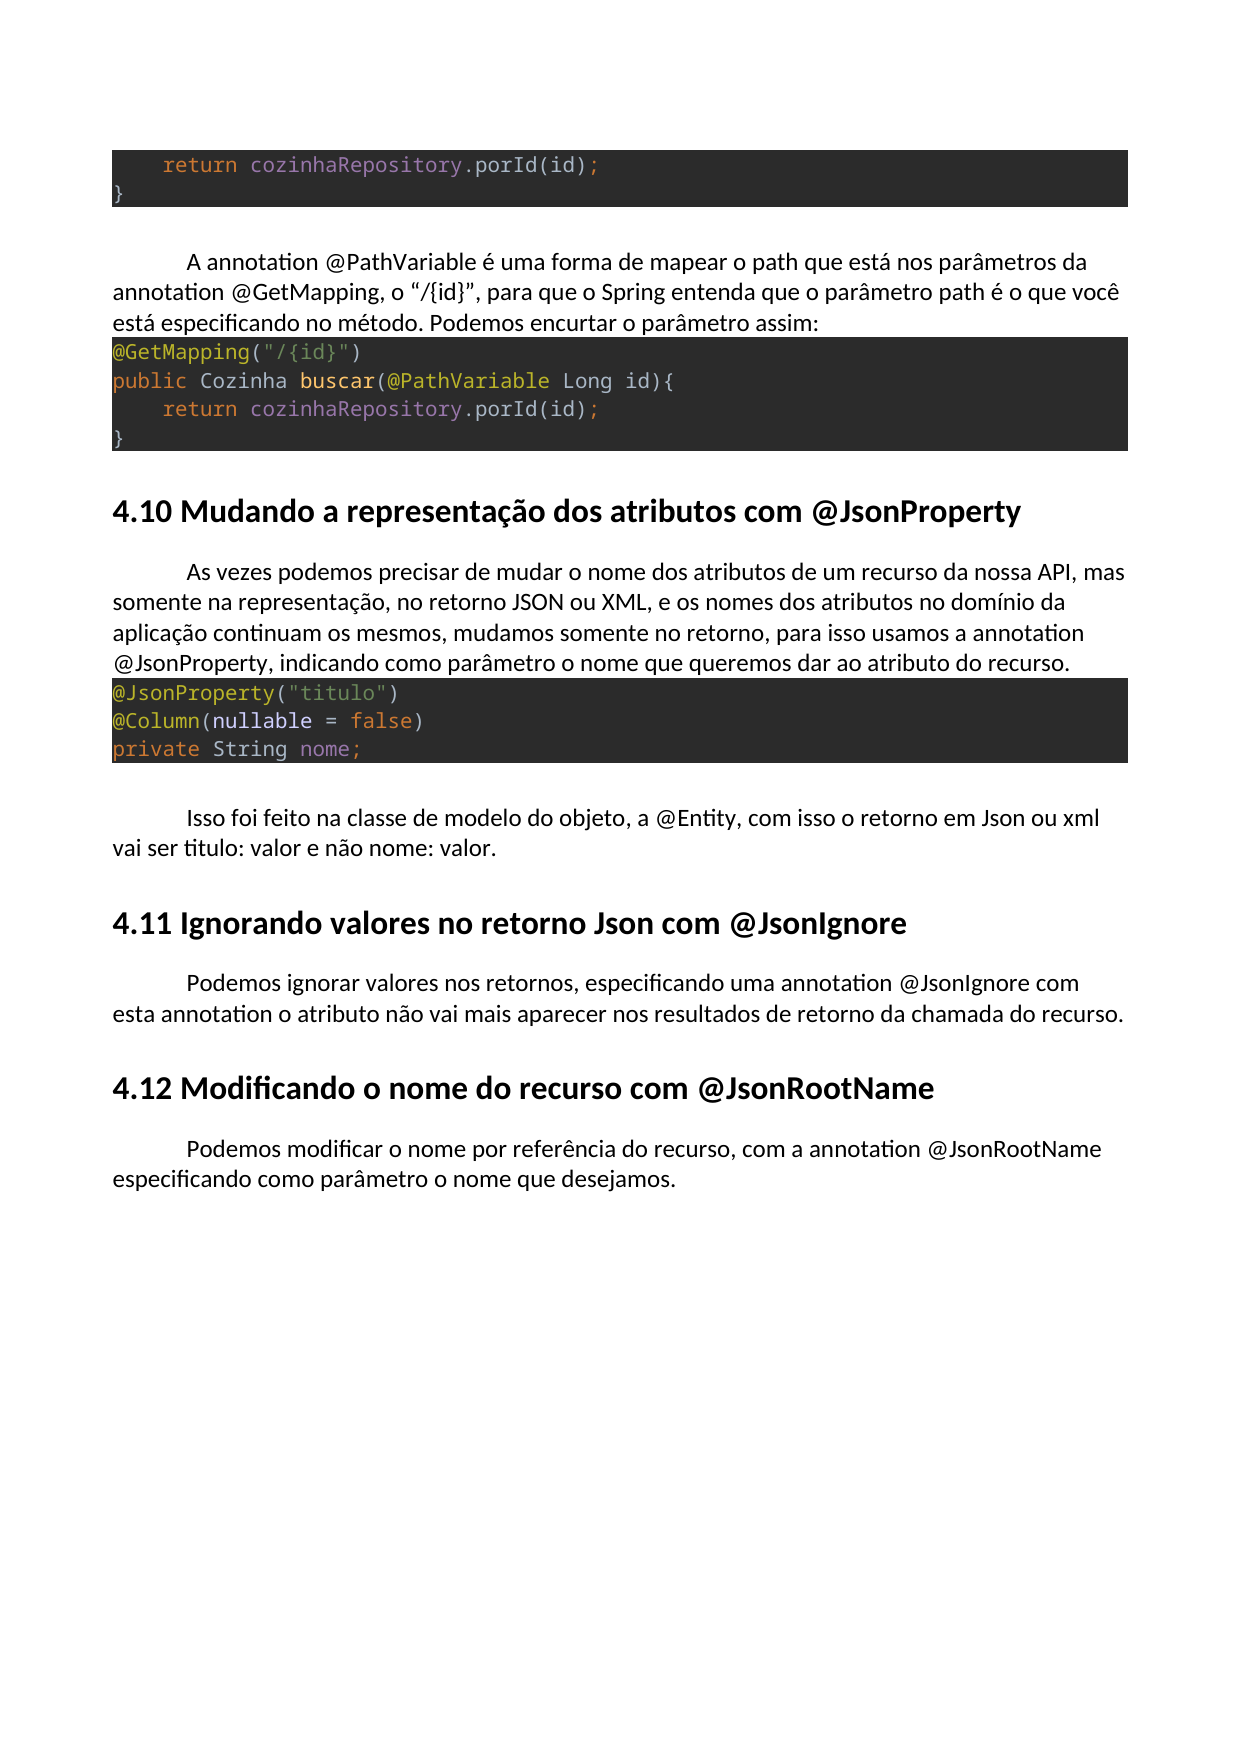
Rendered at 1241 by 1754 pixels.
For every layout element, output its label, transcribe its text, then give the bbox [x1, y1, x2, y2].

text @GetMapping("/{id}") public Cozinha buscar(@PathVariable Long id){ return cozinhaRepository.porId(id); } [112, 337, 1128, 451]
subtitle Ignorando valores no retorno Json com @JsonIgnore [112, 902, 1128, 942]
text A annotation @PathVariable é uma forma de mapear o path que está nos parâmetros da annotation @GetMapping, o “/{id}”, para que o Spring entenda que o parâmetro path é o que você está especificando no método. Podemos encurtar o parâmetro assim: [112, 246, 1128, 337]
text Podemos modificar o nome por referência do recurso, com a annotation @JsonRootName especificando como parâmetro o nome que desejamos. [112, 1133, 1128, 1194]
subtitle Modificando o nome do recurso com @JsonRootName [112, 1067, 1128, 1108]
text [112, 150, 1128, 207]
subtitle Mudando a representação dos atributos com @JsonProperty [112, 490, 1128, 531]
text As vezes podemos precisar de mudar o nome dos atributos de um recurso da nossa API, mas somente na representação, no retorno JSON ou XML, e os nomes dos atributos no domínio da aplicação continuam os mesmos, mudamos somente no retorno, para isso usamos a annotation @JsonProperty, indicando como parâmetro o nome que queremos dar ao atributo do recurso. [112, 556, 1128, 678]
text Isso foi feito na classe de modelo do objeto, a @Entity, com isso o retorno em Json ou xml vai ser titulo: valor e não nome: valor. [112, 802, 1128, 863]
text Podemos ignorar valores nos retornos, especificando uma annotation @JsonIgnore com esta annotation o atributo não vai mais aparecer nos resultados de retorno da chamada do recurso. [112, 967, 1128, 1028]
text @JsonProperty("titulo") @Column(nullable = false) private String nome; [112, 678, 1128, 763]
